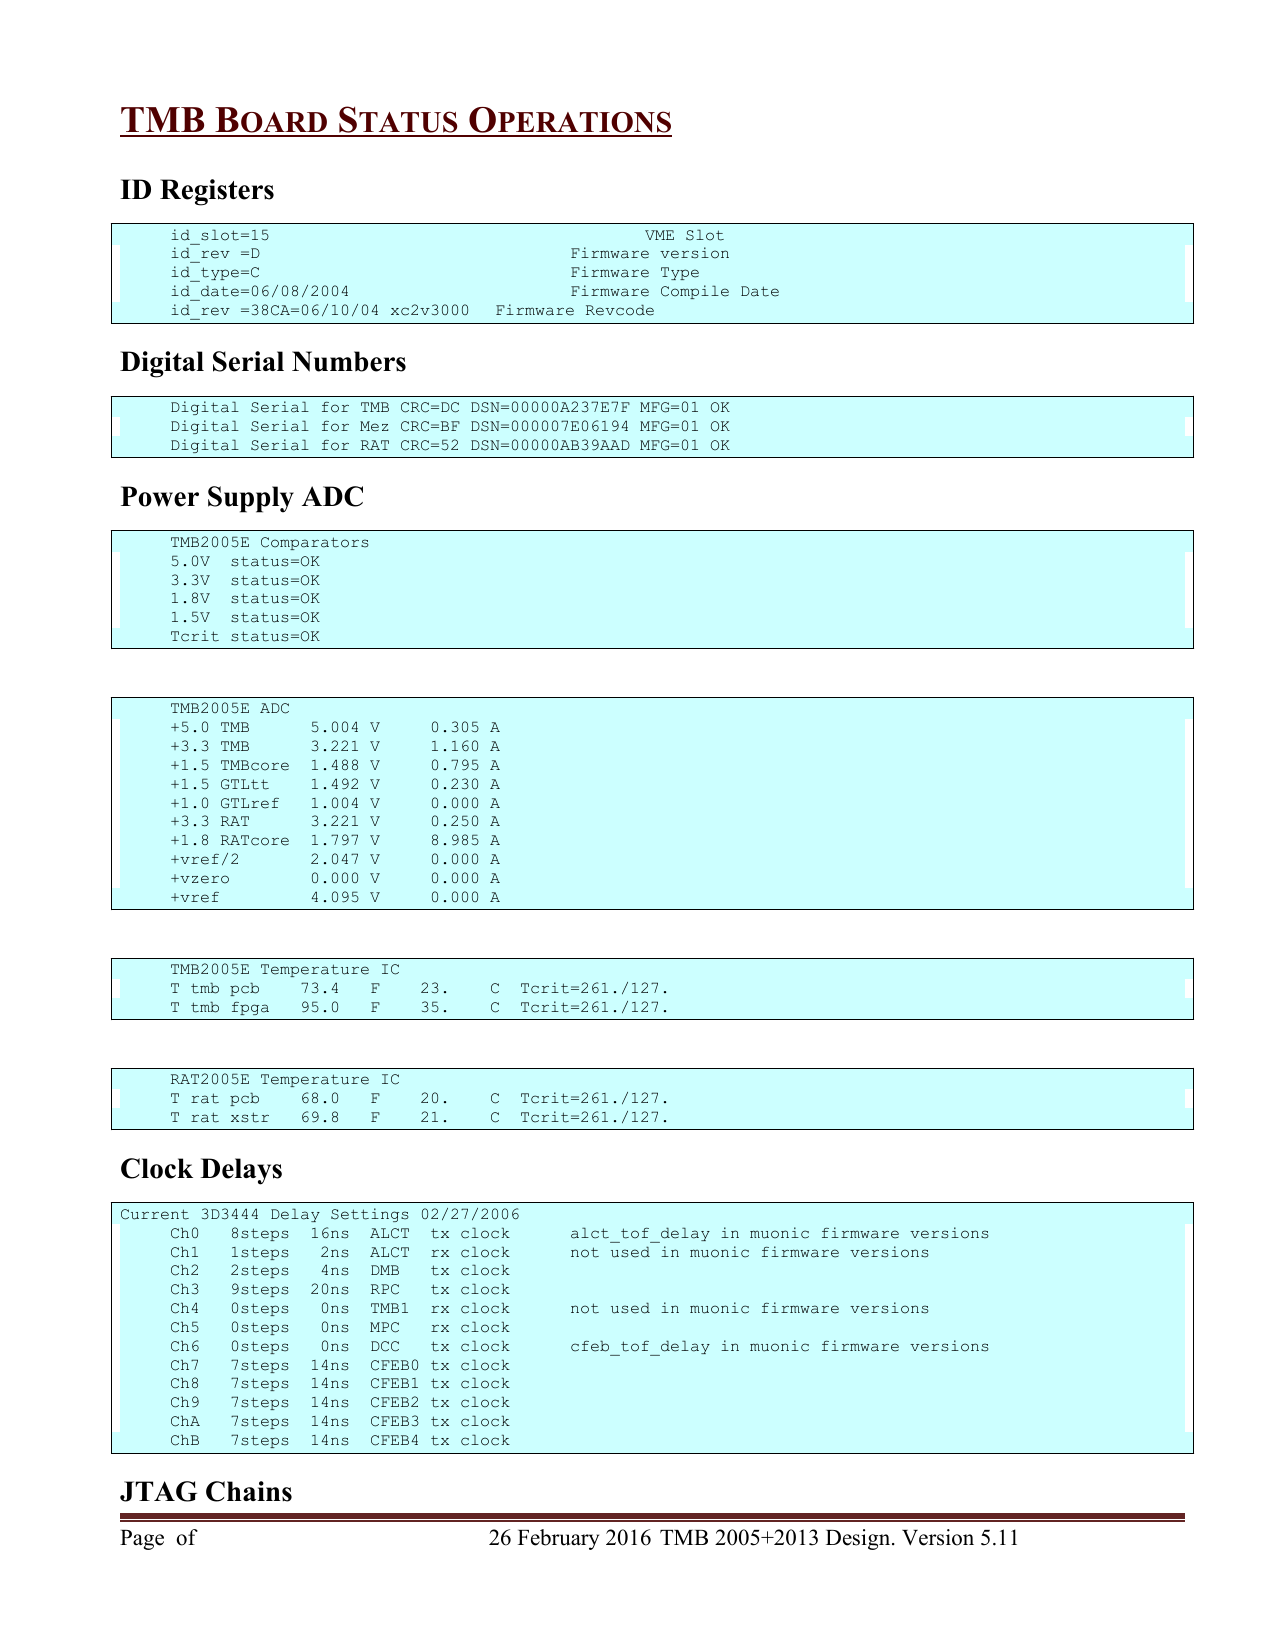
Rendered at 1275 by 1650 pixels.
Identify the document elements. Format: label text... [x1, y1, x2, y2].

text T tmb fpga 95.0 F 35. C Tcrit=261./127. [112, 995, 1193, 1019]
text Current 3D3444 Delay Settings 02/27/2006 [112, 1203, 1193, 1224]
text +1.5 TMBcore 1.488 V 0.795 A [120, 756, 1185, 775]
text +1.8 RATcore 1.797 V 8.985 A [120, 832, 1185, 851]
text id_date=06/08/2004 Firmware Compile Date [120, 283, 1185, 298]
text +vzero 0.000 V 0.000 A [120, 869, 1185, 885]
text Tcrit status=OK [112, 624, 1193, 648]
text Ch7 7steps 14ns CFEB0 tx clock [120, 1356, 1185, 1375]
text 1.5V status=OK [120, 609, 1185, 624]
text id_rev =D Firmware version [120, 245, 1185, 264]
text Ch4 0steps 0ns TMB1 rx clock not used in muonic firmware versions [120, 1300, 1185, 1318]
subtitle Power Supply ADC [120, 479, 1185, 513]
subtitle JTAG Chains [120, 1474, 1185, 1508]
text Ch0 8steps 16ns ALCT tx clock alct_tof_delay in muonic firmware versions [120, 1224, 1185, 1243]
subtitle ID Registers [120, 172, 1185, 206]
text id_rev =38CA=06/10/04 xc2v3000 Firmware Revcode [112, 298, 1193, 323]
text +3.3 RAT 3.221 V 0.250 A [120, 813, 1185, 832]
text +1.5 GTLtt 1.492 V 0.230 A [120, 775, 1185, 794]
text Digital Serial for RAT CRC=52 DSN=00000AB39AAD MFG=01 OK [112, 433, 1193, 457]
text +vref 4.095 V 0.000 A [112, 885, 1193, 909]
text Ch6 0steps 0ns DCC tx clock cfeb_tof_delay in muonic firmware versions [120, 1337, 1185, 1356]
subtitle TMB Board Status Operations [120, 97, 1185, 141]
text Ch9 7steps 14ns CFEB2 tx clock [120, 1394, 1185, 1413]
text T tmb pcb 73.4 F 23. C Tcrit=261./127. [120, 979, 1185, 995]
text +1.0 GTLref 1.004 V 0.000 A [120, 794, 1185, 813]
text T rat pcb 68.0 F 20. C Tcrit=261./127. [120, 1089, 1185, 1105]
text Ch5 0steps 0ns MPC rx clock [120, 1318, 1185, 1337]
text 1.8V status=OK [120, 590, 1185, 609]
text Ch2 2steps 4ns DMB tx clock [120, 1262, 1185, 1281]
text TMB2005E ADC [112, 698, 1193, 719]
text +5.0 TMB 5.004 V 0.305 A [120, 719, 1185, 738]
text TMB2005E Temperature IC [112, 959, 1193, 979]
text 3.3V status=OK [120, 571, 1185, 590]
text TMB2005E Comparators [112, 531, 1193, 552]
subtitle Digital Serial Numbers [120, 344, 1185, 378]
text ChB 7steps 14ns CFEB4 tx clock [112, 1428, 1193, 1453]
text RAT2005E Temperature IC [112, 1069, 1193, 1089]
text Ch3 9steps 20ns RPC tx clock [120, 1281, 1185, 1300]
subtitle Clock Delays [120, 1151, 1185, 1185]
text Digital Serial for TMB CRC=DC DSN=00000A237E7F MFG=01 OK [112, 397, 1193, 417]
text +vref/2 2.047 V 0.000 A [120, 851, 1185, 869]
text ChA 7steps 14ns CFEB3 tx clock [120, 1413, 1185, 1428]
text Ch1 1steps 2ns ALCT rx clock not used in muonic firmware versions [120, 1243, 1185, 1262]
text id_slot=15 VME Slot [112, 224, 1193, 245]
text id_type=C Firmware Type [120, 264, 1185, 283]
text 5.0V status=OK [120, 552, 1185, 571]
text Ch8 7steps 14ns CFEB1 tx clock [120, 1375, 1185, 1394]
text Digital Serial for Mez CRC=BF DSN=000007E06194 MFG=01 OK [120, 417, 1185, 433]
text T rat xstr 69.8 F 21. C Tcrit=261./127. [112, 1105, 1193, 1129]
text +3.3 TMB 3.221 V 1.160 A [120, 738, 1185, 756]
